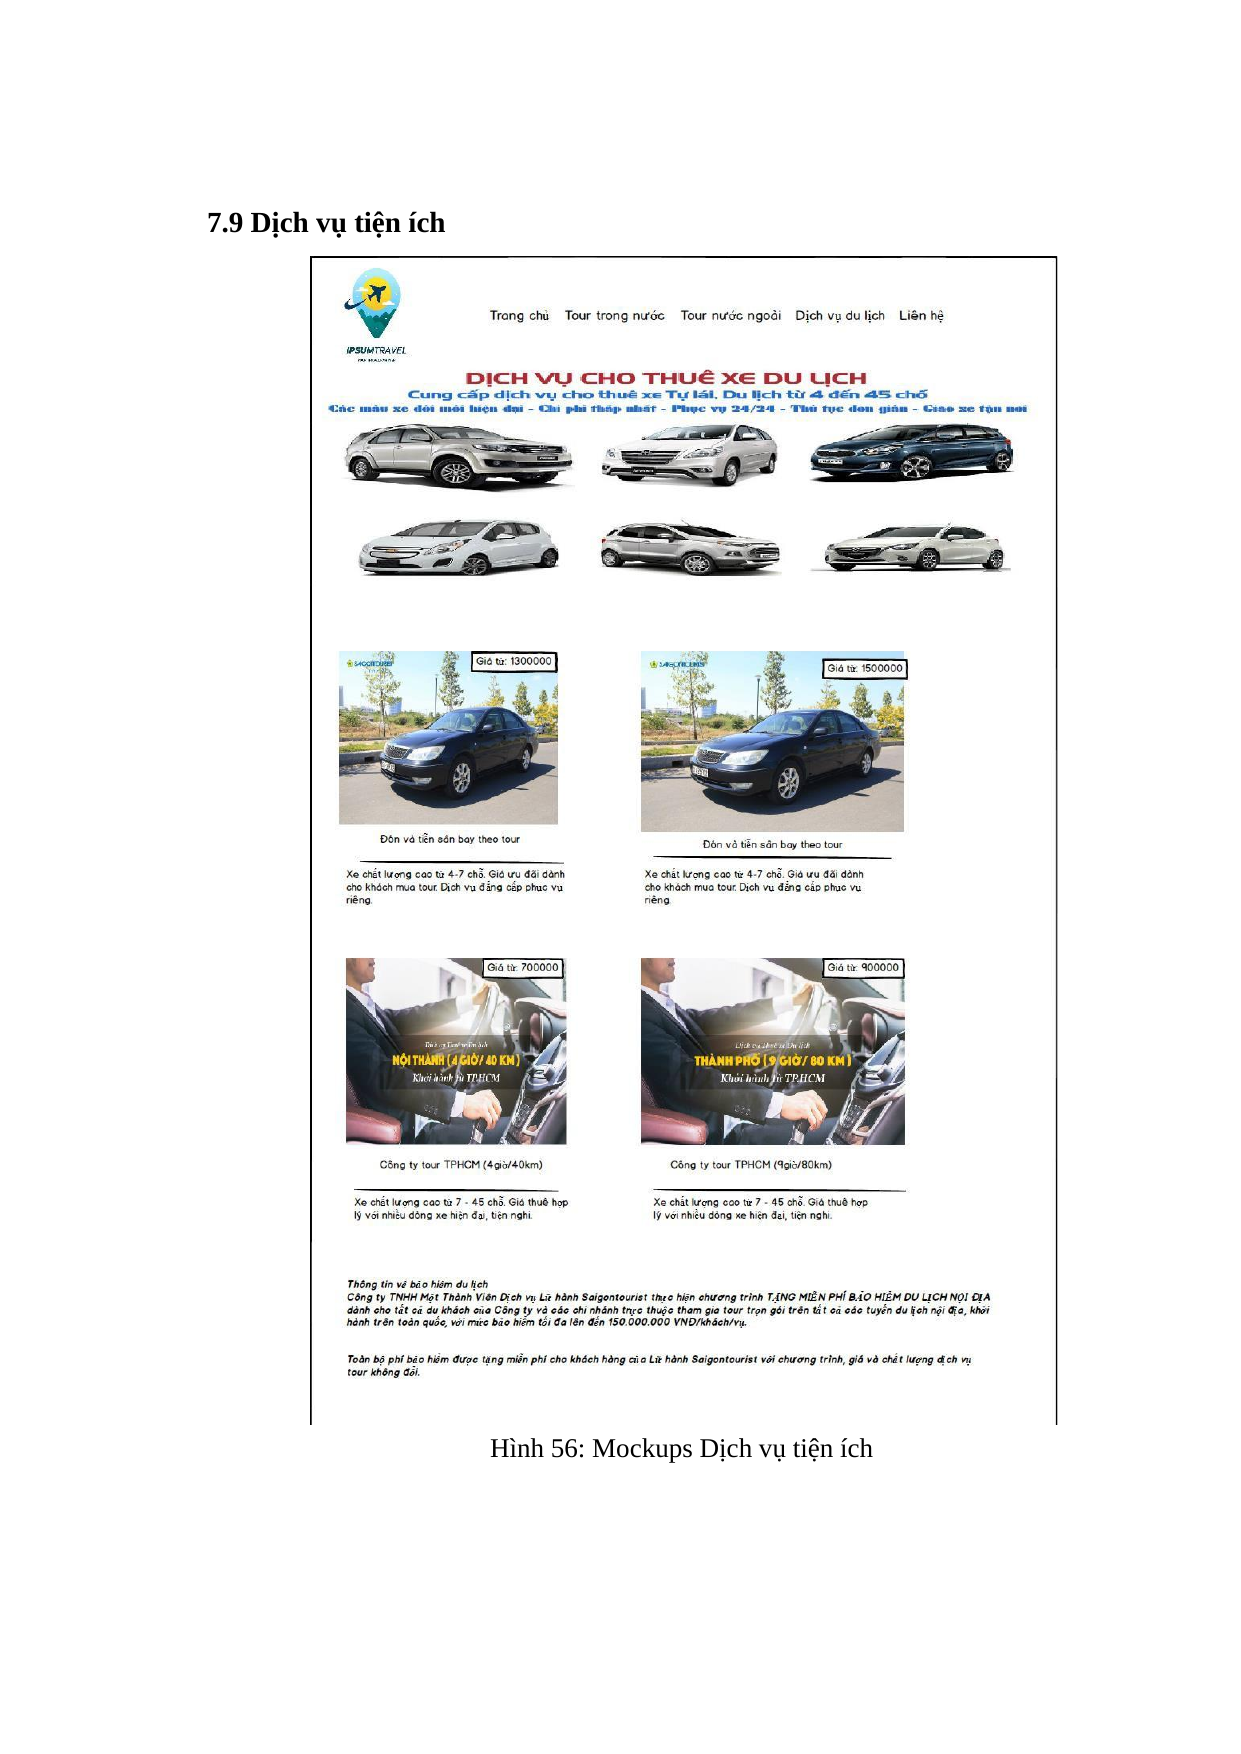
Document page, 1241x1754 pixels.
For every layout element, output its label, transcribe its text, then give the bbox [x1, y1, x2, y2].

subtitle Dịch vụ tiện ích [207, 206, 1134, 239]
text Hình 56: Mockups Dịch vụ tiện ích [490, 262, 1134, 1463]
picture [310, 256, 1058, 1425]
